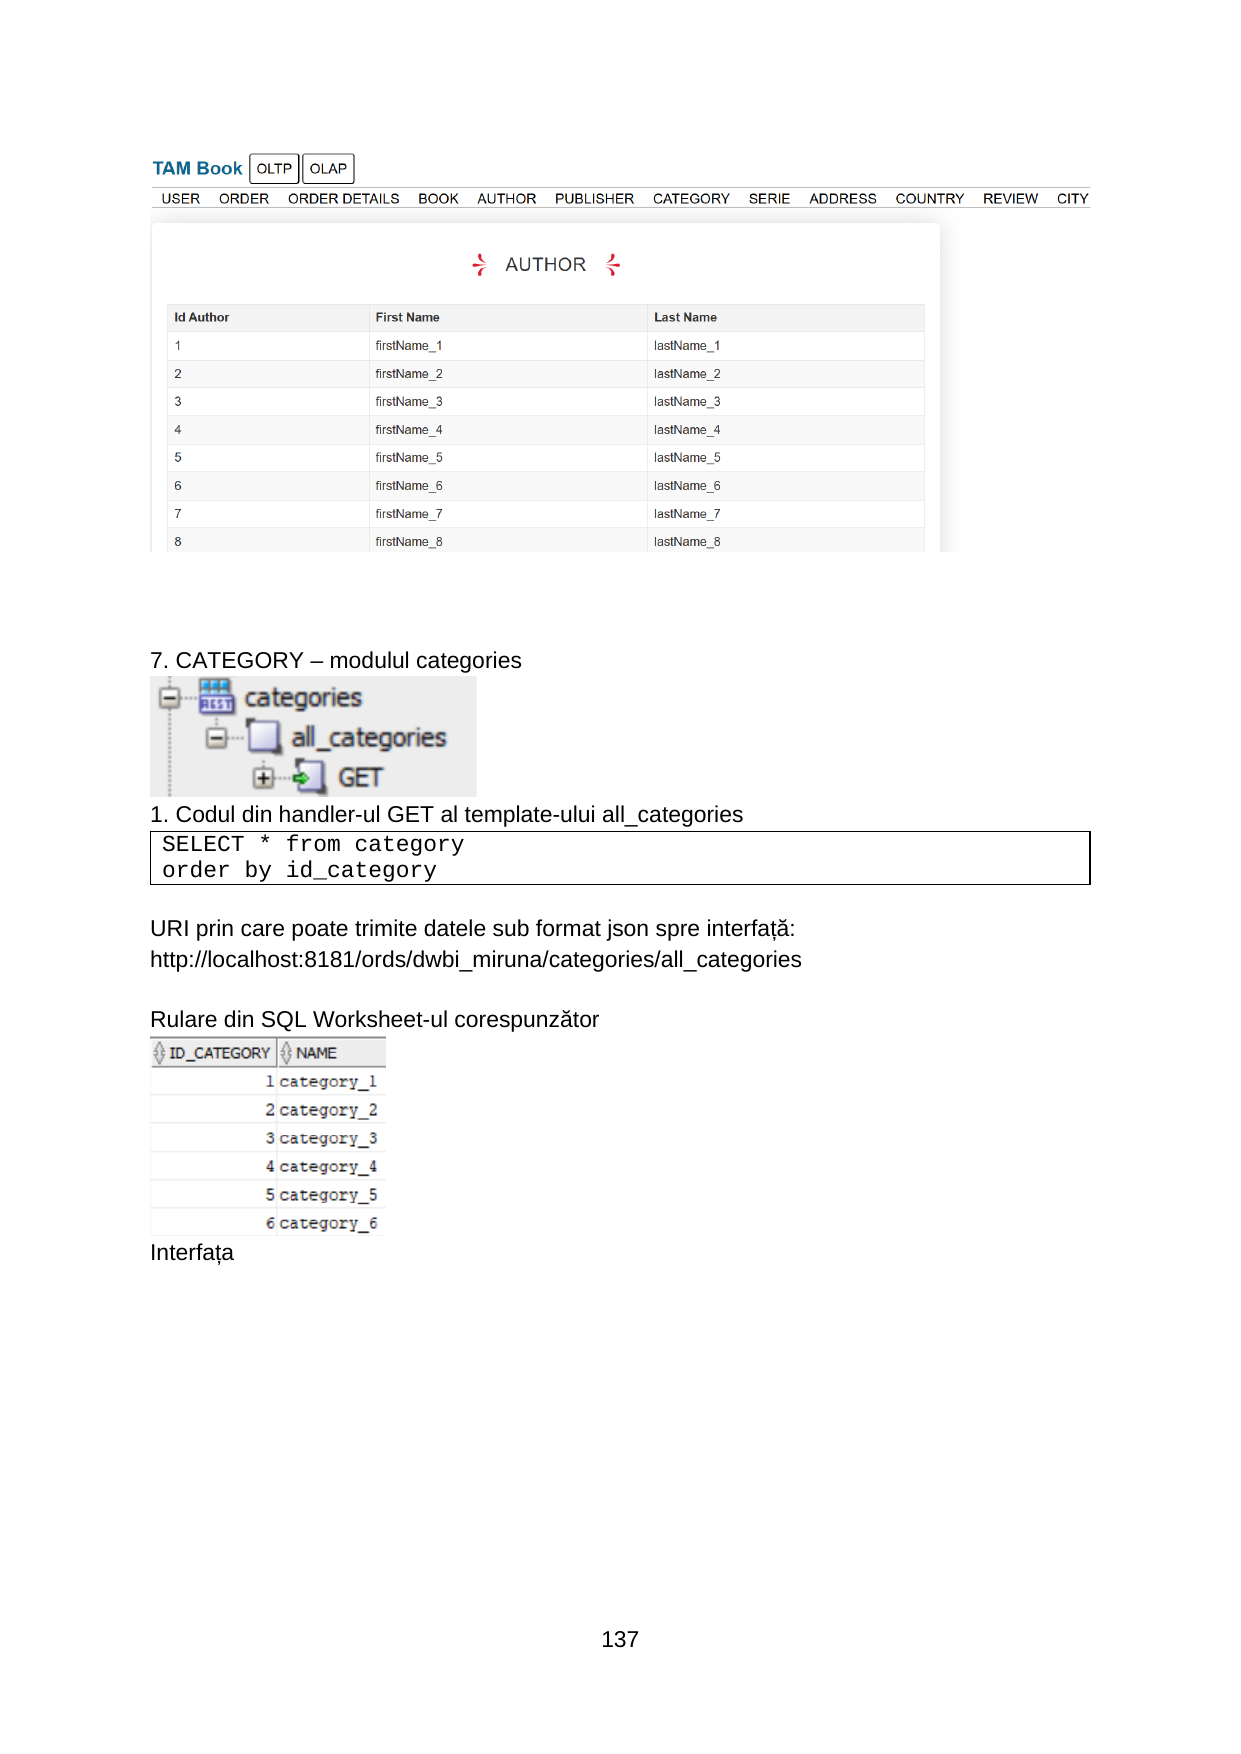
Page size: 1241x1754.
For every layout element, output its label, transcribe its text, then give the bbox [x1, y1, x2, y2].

picture [150, 676, 477, 797]
text 7. CATEGORY – modulul categories [150, 647, 1090, 673]
text URI prin care poate trimite datele sub format json spre interfață: [150, 915, 1090, 942]
table_header SELECT * from category order by id_category [151, 832, 1089, 884]
text 1. Codul din handler-ul GET al template-ului all_categories [150, 801, 1090, 827]
text http://localhost:8181/ords/dwbi_miruna/categories/all_categories [150, 946, 1090, 972]
picture [150, 1036, 386, 1236]
text Rulare din SQL Worksheet-ul corespunzător [150, 1006, 1090, 1032]
picture [150, 150, 1091, 552]
text Interfața [150, 1239, 1090, 1266]
